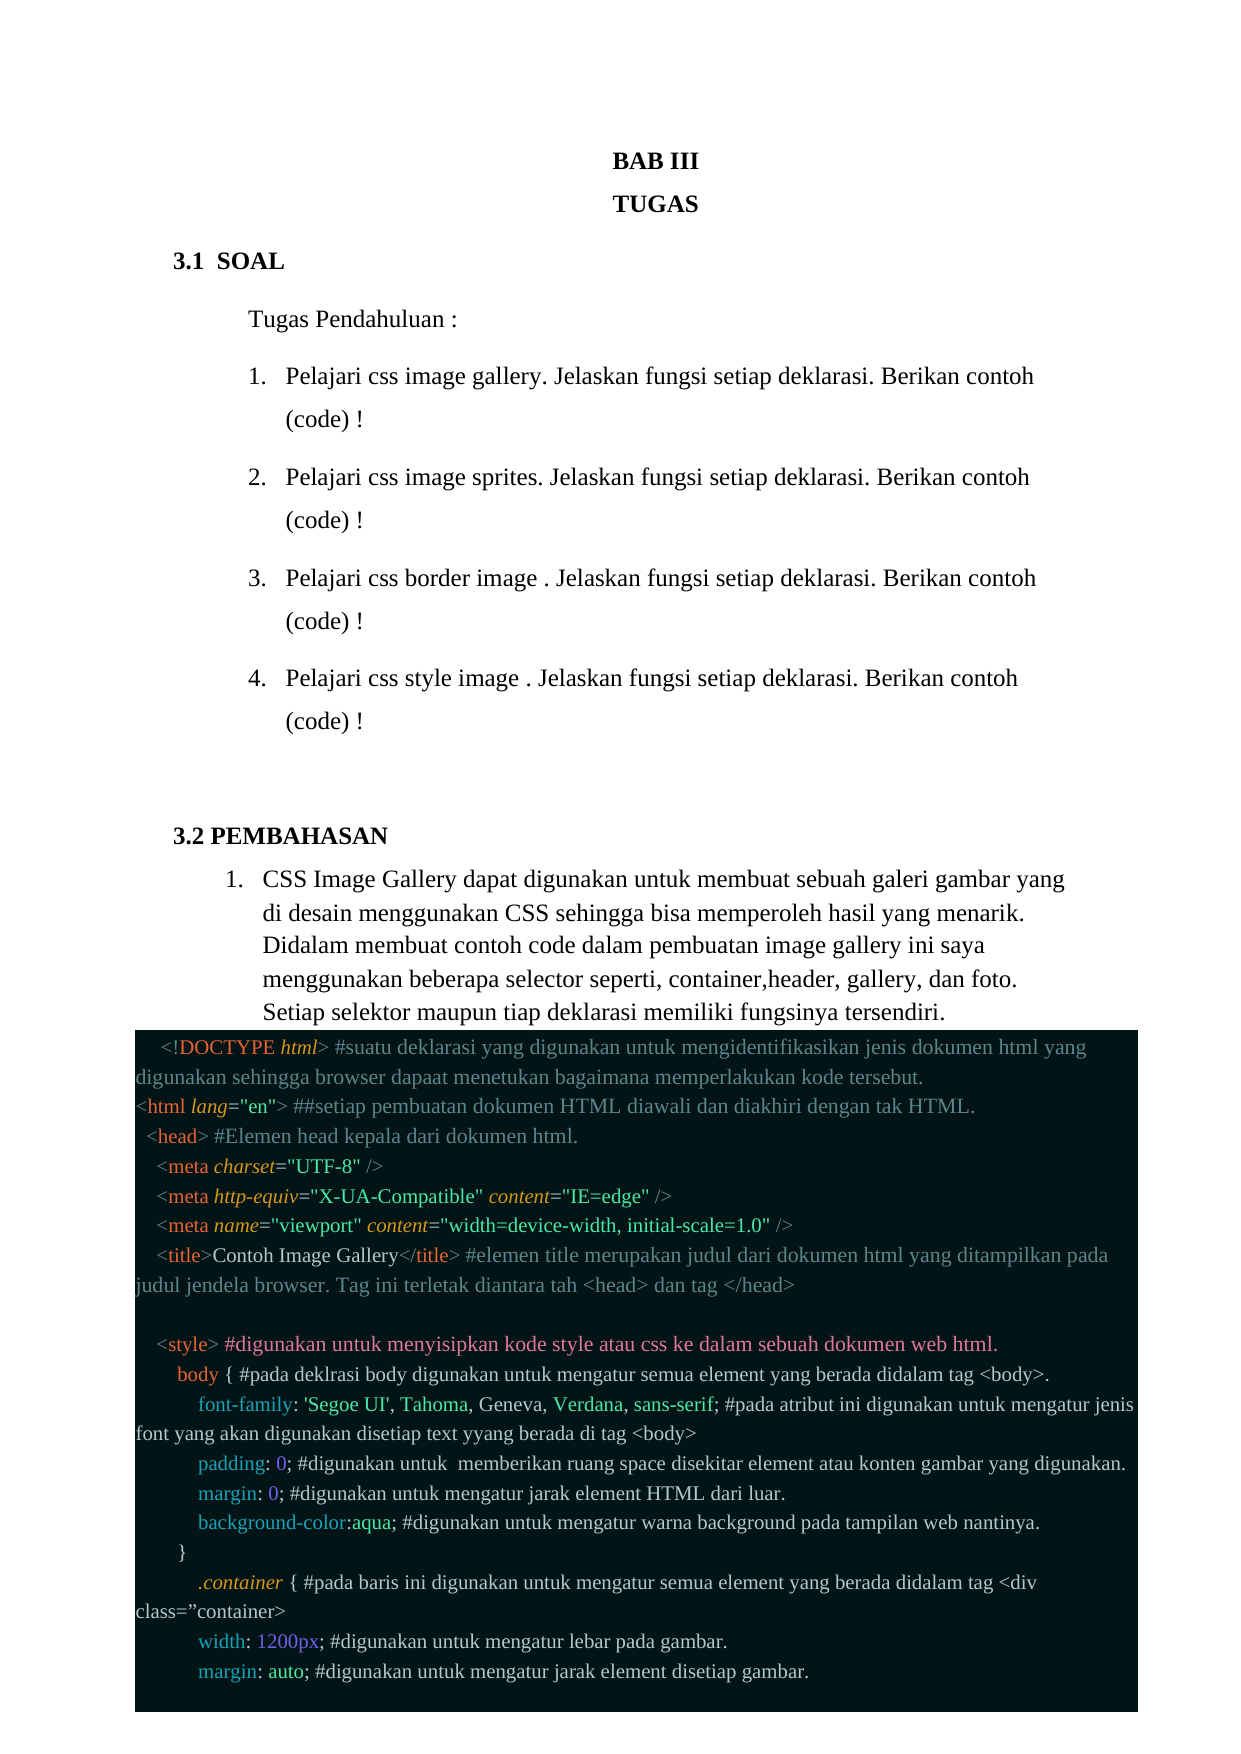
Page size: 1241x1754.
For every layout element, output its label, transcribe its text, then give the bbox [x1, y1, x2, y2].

text BAB III [173, 146, 1138, 174]
subtitle Pelajari css image gallery. Jelaskan fungsi setiap deklarasi. Berikan contoh (code) ! [248, 361, 1042, 433]
subtitle Pelajari css image sprites. Jelaskan fungsi setiap deklarasi. Berikan contoh (code) ! [248, 462, 1042, 534]
text <head> #Elemen head kepala dari dokumen html. [135, 1119, 1138, 1148]
text font-family: 'Segoe UI', Tahoma, Geneva, Verdana, sans-serif; #pada atribut ini digunakan untuk mengatur jenis font yang akan digunakan disetiap text yyang berada di tag <body> [135, 1386, 1138, 1445]
text <!DOCTYPE html> #suatu deklarasi yang digunakan untuk mengidentifikasikan jenis dokumen html yang digunakan sehingga browser dapaat menetukan bagaimana memperlakukan kode tersebut. [135, 1030, 1138, 1089]
text <title>Contoh Image Gallery</title> #elemen title merupakan judul dari dokumen html yang ditampilkan pada judul jendela browser. Tag ini terletak diantara tah <head> dan tag </head> [135, 1237, 1138, 1297]
text <meta charset="UTF-8" /> [135, 1148, 1138, 1178]
text TUGAS [173, 189, 1138, 218]
subtitle Tugas Pendahuluan : [248, 304, 1042, 333]
text background-color:aqua; #digunakan untuk mengatur warna background pada tampilan web nantinya. [135, 1505, 1138, 1534]
text <html lang="en"> ##setiap pembuatan dokumen HTML diawali dan diakhiri dengan tak HTML. [135, 1089, 1138, 1119]
text margin: 0; #digunakan untuk mengatur jarak element HTML dari luar. [135, 1475, 1138, 1505]
text body { #pada deklrasi body digunakan untuk mengatur semua element yang berada didalam tag <body>. [135, 1356, 1138, 1386]
subtitle SOAL [173, 246, 1138, 275]
text } [135, 1534, 1138, 1564]
text padding: 0; #digunakan untuk memberikan ruang space disekitar element atau konten gambar yang digunakan. [135, 1445, 1138, 1475]
subtitle Pelajari css border image . Jelaskan fungsi setiap deklarasi. Berikan contoh (code) ! [248, 563, 1042, 634]
text margin: auto; #digunakan untuk mengatur jarak element disetiap gambar. [135, 1653, 1138, 1683]
text <meta http-equiv="X-UA-Compatible" content="IE=edge" /> [135, 1178, 1138, 1208]
text .container { #pada baris ini digunakan untuk mengatur semua element yang berada didalam tag <div class=”container> [135, 1564, 1138, 1623]
list CSS Image Gallery dapat digunakan untuk membuat sebuah galeri gambar yang di desain menggunakan CSS sehingga bisa memperoleh hasil yang menarik. Didalam membuat contoh code dalam pembuatan image gallery ini saya menggunakan beberapa selector seperti, container,header, gallery, dan foto. Setiap selektor maupun tiap deklarasi memiliki fungsinya tersendiri. [225, 864, 1076, 1025]
text <style> #digunakan untuk menyisipkan kode style atau css ke dalam sebuah dokumen web html. [135, 1327, 1138, 1356]
subtitle PEMBAHASAN [173, 821, 1138, 850]
text width: 1200px; #digunakan untuk mengatur lebar pada gambar. [135, 1623, 1138, 1653]
text <meta name="viewport" content="width=device-width, initial-scale=1.0" /> [135, 1208, 1138, 1237]
subtitle Pelajari css style image . Jelaskan fungsi setiap deklarasi. Berikan contoh (code) ! [248, 663, 1042, 735]
